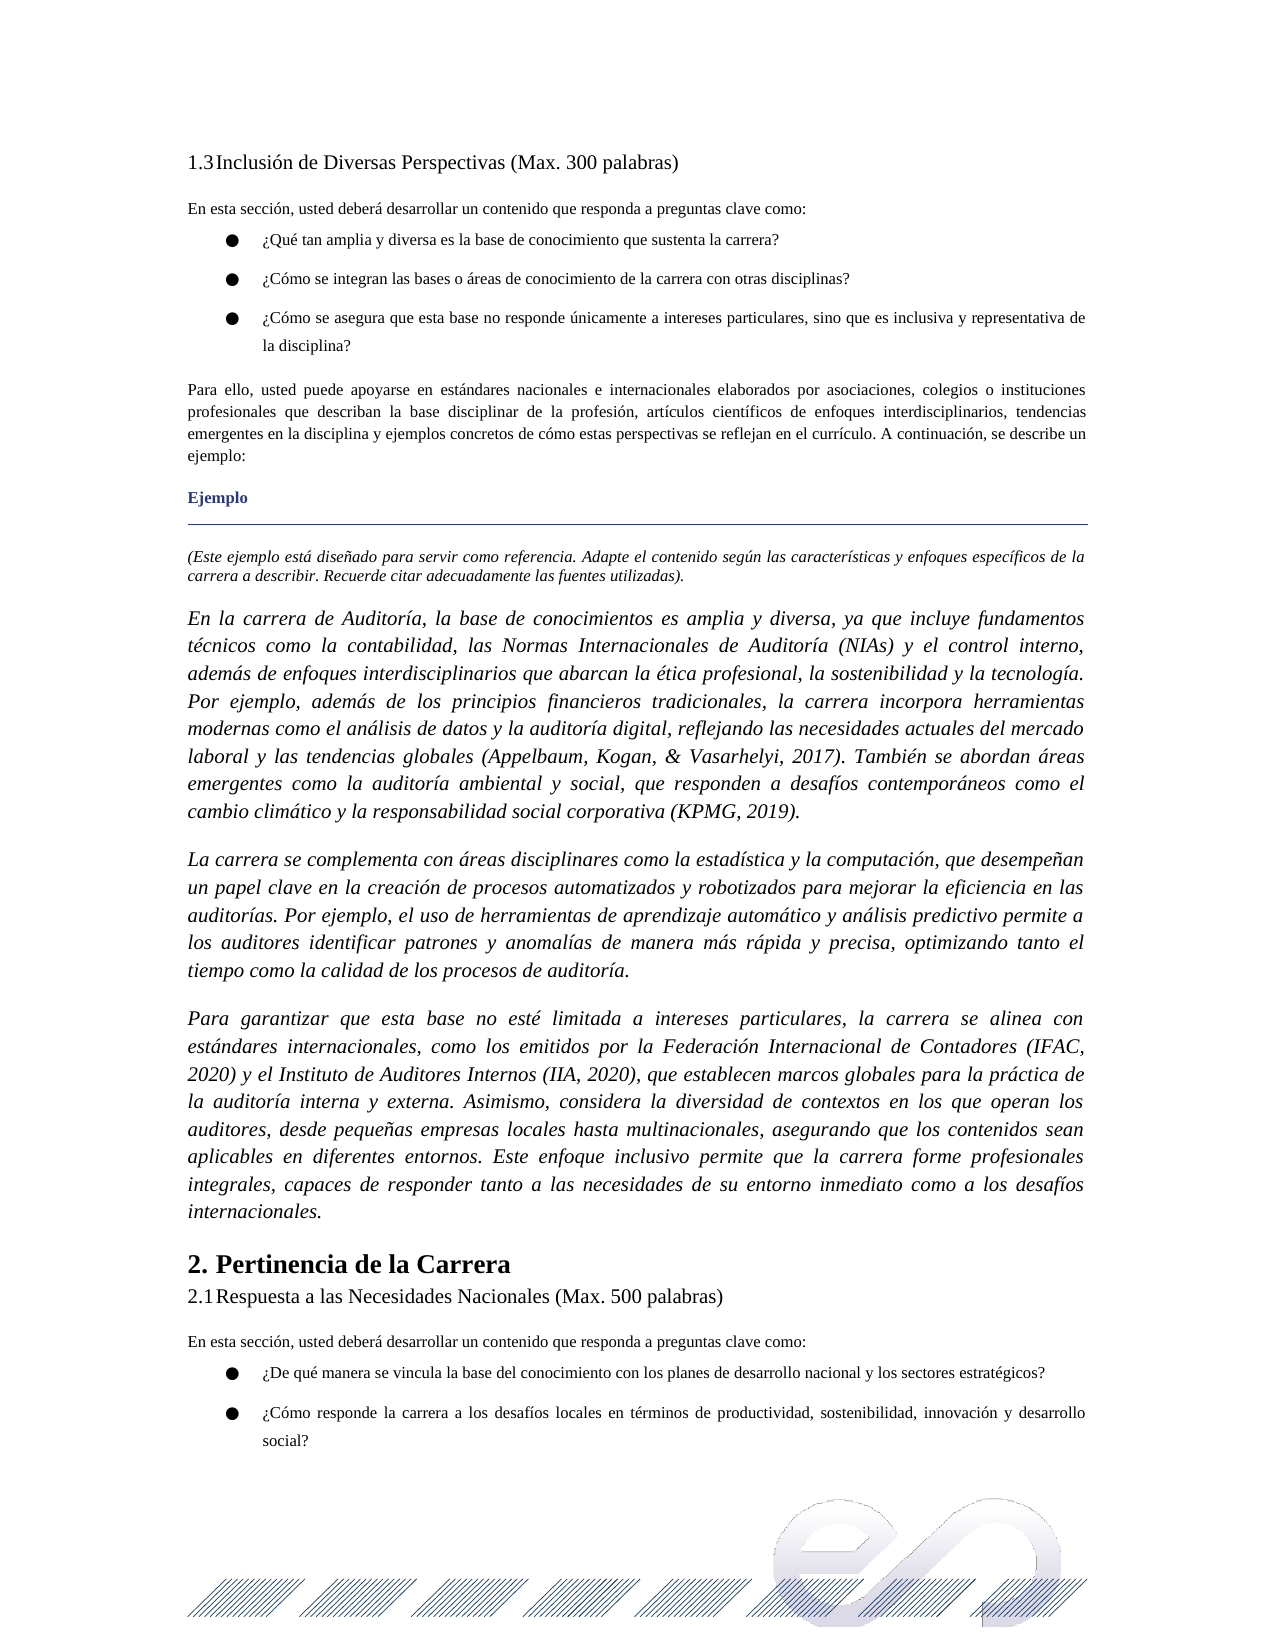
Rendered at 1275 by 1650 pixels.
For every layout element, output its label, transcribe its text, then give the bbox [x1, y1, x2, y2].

list ¿Qué tan amplia y diversa es la base de conocimiento que sustenta la carrera? [225, 220, 1087, 254]
list ¿Cómo se integran las bases o áreas de conocimiento de la carrera con otras disciplinas? [225, 260, 1087, 294]
text Ejemplo [187, 488, 1087, 524]
text En esta sección, usted deberá desarrollar un contenido que responda a preguntas clave como: [187, 198, 1087, 218]
list Respuesta a las Necesidades Nacionales (Max. 500 palabras) [187, 1284, 1087, 1308]
text En esta sección, usted deberá desarrollar un contenido que responda a preguntas clave como: [187, 1332, 1087, 1351]
picture [772, 1496, 1061, 1627]
list Inclusión de Diversas Perspectivas (Max. 300 palabras) [187, 150, 1087, 174]
list ¿De qué manera se vincula la base del conocimiento con los planes de desarrollo nacional y los sectores estratégicos? [225, 1354, 1087, 1388]
subtitle Pertinencia de la Carrera [187, 1248, 1087, 1279]
text Para ello, usted puede apoyarse en estándares nacionales e internacionales elaborados por asociaciones, colegios o instituciones profesionales que describan la base disciplinar de la profesión, artículos científicos de enfoques interdisciplinarios, tendencias emergentes en la disciplina y ejemplos concretos de cómo estas perspectivas se reflejan en el currículo. A continuación, se describe un ejemplo: [187, 380, 1087, 465]
text La carrera se complementa con áreas disciplinares como la estadística y la computación, que desempeñan un papel clave en la creación de procesos automatizados y robotizados para mejorar la eficiencia en las auditorías. Por ejemplo, el uso de herramientas de aprendizaje automático y análisis predictivo permite a los auditores identificar patrones y anomalías de manera más rápida y precisa, optimizando tanto el tiempo como la calidad de los procesos de auditoría. [187, 847, 1087, 982]
text Para garantizar que esta base no esté limitada a intereses particulares, la carrera se alinea con estándares internacionales, como los emitidos por la Federación Internacional de Contadores (IFAC, 2020) y el Instituto de Auditores Internos (IIA, 2020), que establecen marcos globales para la práctica de la auditoría interna y externa. Asimismo, considera la diversidad de contextos en los que operan los auditores, desde pequeñas empresas locales hasta multinacionales, asegurando que los contenidos sean aplicables en diferentes entornos. Este enfoque inclusivo permite que la carrera forme profesionales integrales, capaces de responder tanto a las necesidades de su entorno inmediato como a los desafíos internacionales. [187, 1006, 1087, 1223]
text (Este ejemplo está diseñado para servir como referencia. Adapte el contenido según las características y enfoques específicos de la carrera a describir. Recuerde citar adecuadamente las fuentes utilizadas). [187, 547, 1087, 585]
list ¿Cómo se asegura que esta base no responde únicamente a intereses particulares, sino que es inclusiva y representativa de la disciplina? [225, 299, 1087, 355]
list ¿Cómo responde la carrera a los desafíos locales en términos de productividad, sostenibilidad, innovación y desarrollo social? [225, 1393, 1087, 1449]
text En la carrera de Auditoría, la base de conocimientos es amplia y diversa, ya que incluye fundamentos técnicos como la contabilidad, las Normas Internacionales de Auditoría (NIAs) y el control interno, además de enfoques interdisciplinarios que abarcan la ética profesional, la sostenibilidad y la tecnología. Por ejemplo, además de los principios financieros tradicionales, la carrera incorpora herramientas modernas como el análisis de datos y la auditoría digital, reflejando las necesidades actuales del mercado laboral y las tendencias globales (Appelbaum, Kogan, & Vasarhelyi, 2017). También se abordan áreas emergentes como la auditoría ambiental y social, que responden a desafíos contemporáneos como el cambio climático y la responsabilidad social corporativa (KPMG, 2019). [187, 606, 1087, 823]
